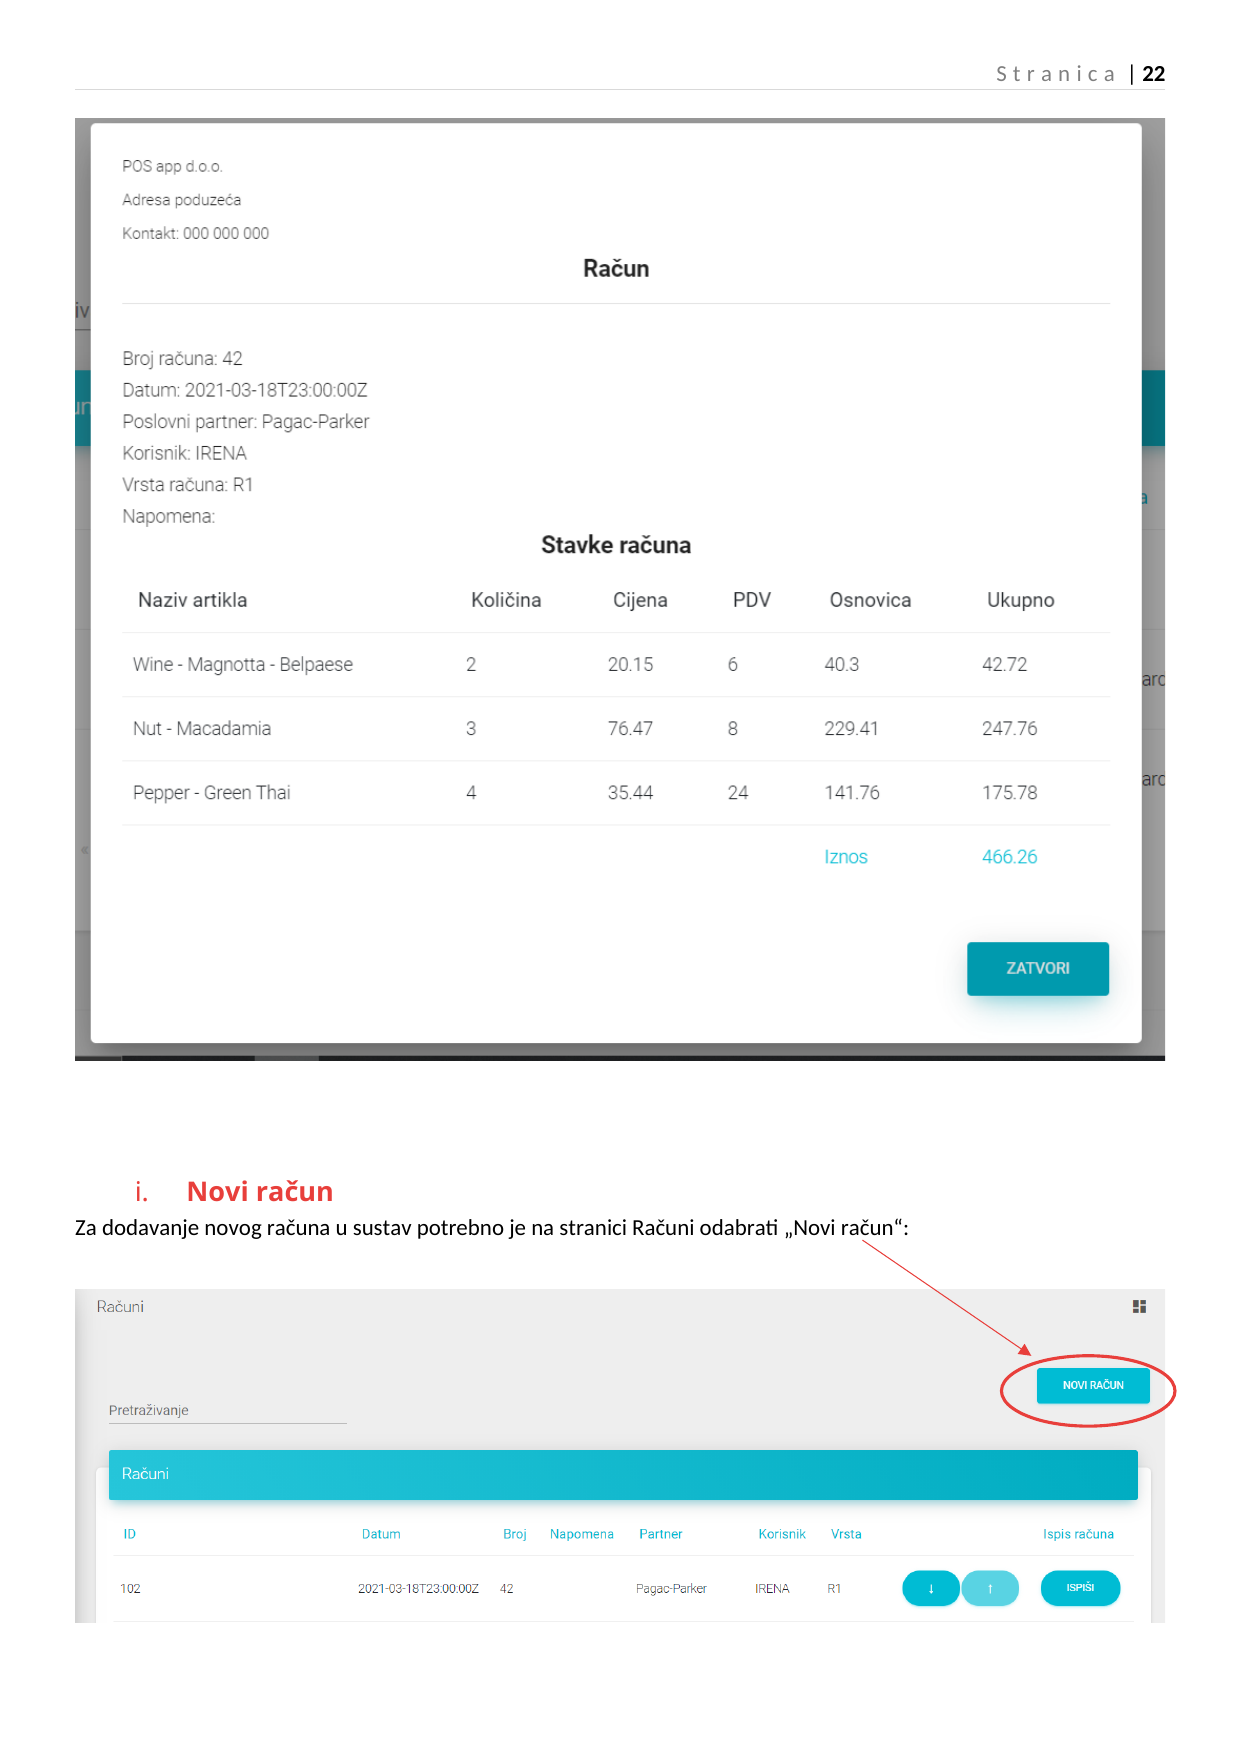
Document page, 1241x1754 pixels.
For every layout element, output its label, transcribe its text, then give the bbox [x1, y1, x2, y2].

text Za dodavanje novog računa u sustav potrebno je na stranici Računi odabrati „Novi račun“: [75, 1213, 1165, 1241]
picture [75, 1289, 1166, 1623]
picture [75, 118, 1166, 1061]
picture [1004, 1358, 1166, 1424]
subtitle Novi račun [149, 1173, 1165, 1210]
